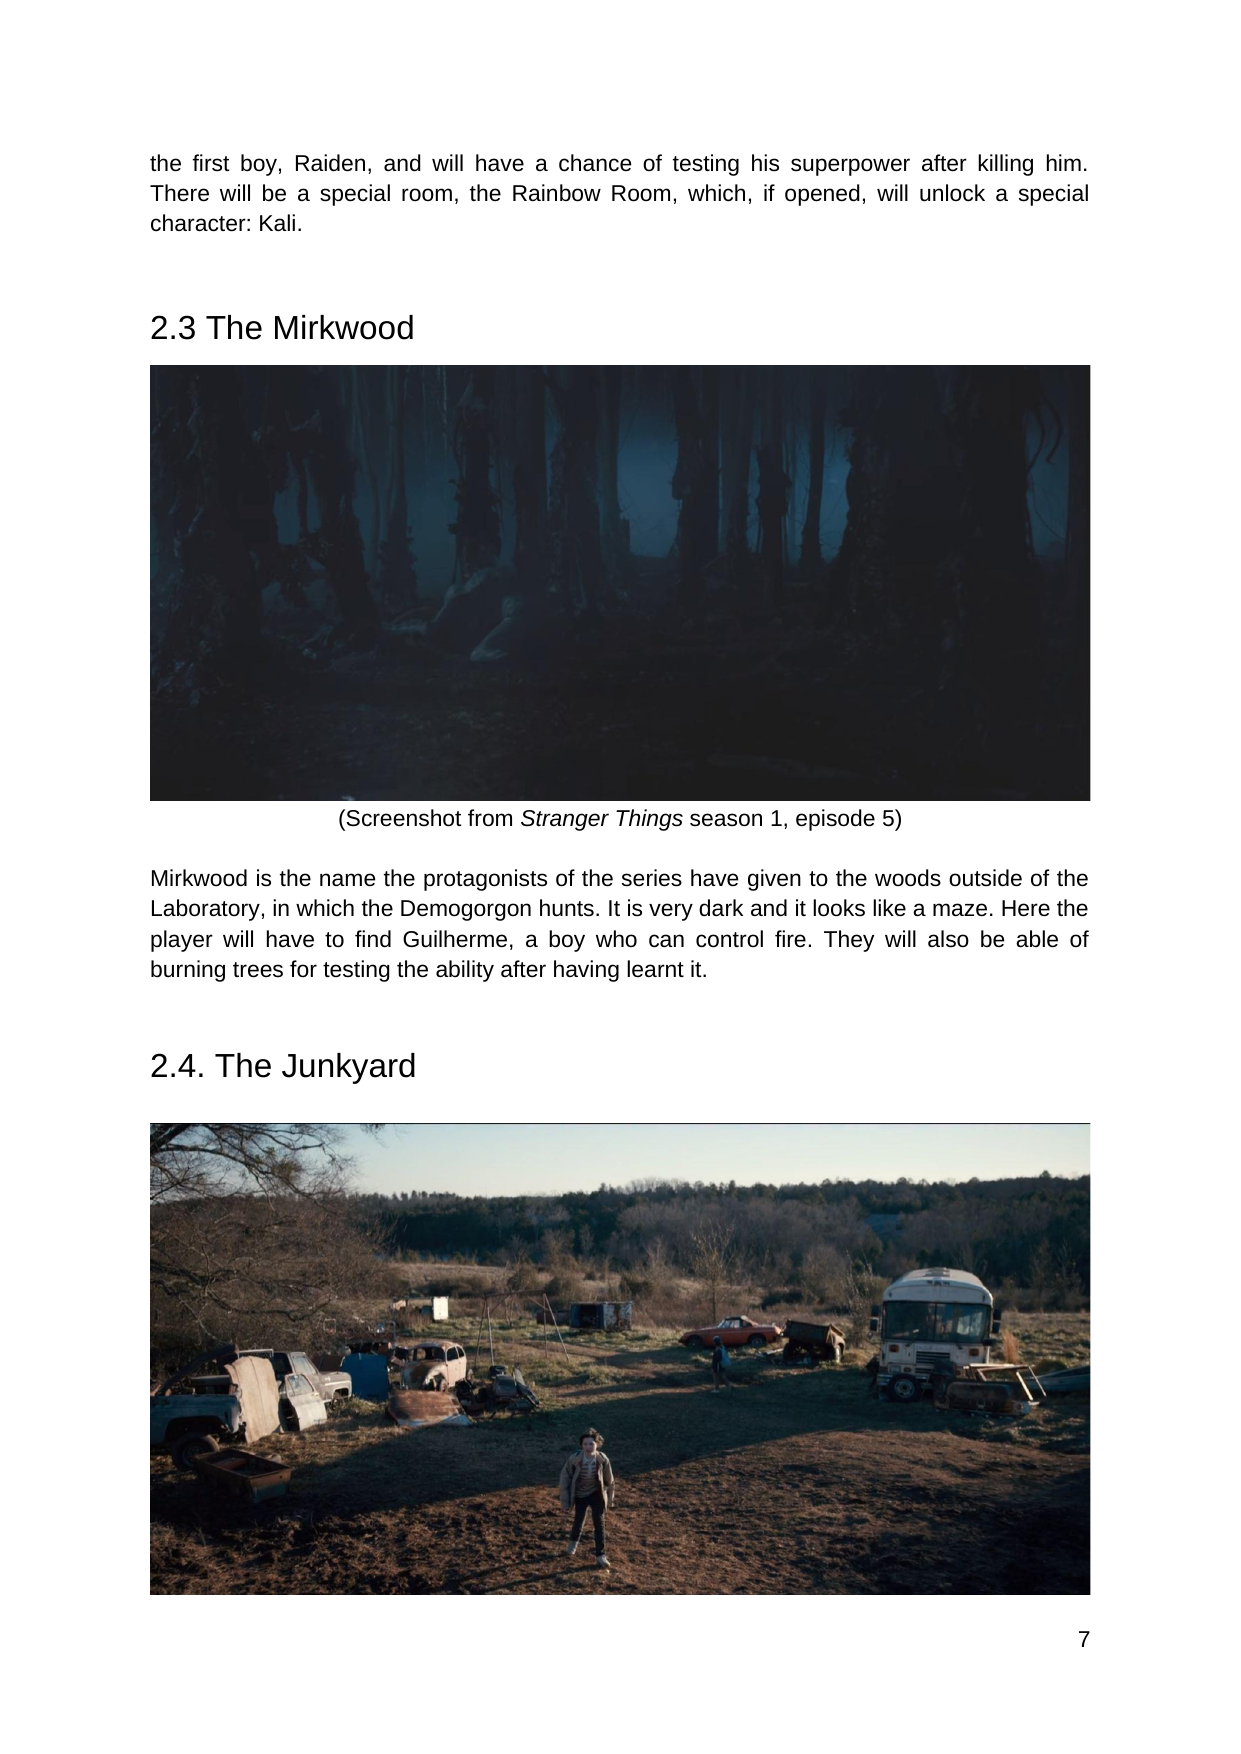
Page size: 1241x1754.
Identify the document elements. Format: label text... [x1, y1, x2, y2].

subtitle 2.3 The Mirkwood [150, 308, 1090, 347]
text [150, 150, 1090, 237]
text (Screenshot from Stranger Things season 1, episode 5) [150, 805, 1090, 831]
picture [150, 1123, 1091, 1595]
text 2.4. The Junkyard [150, 1046, 1090, 1085]
picture [150, 365, 1091, 801]
text Mirkwood is the name the protagonists of the series have given to the woods outside of the Laboratory, in which the Demogorgon hunts. It is very dark and it looks like a maze. Here the player will have to find Guilherme, a boy who can control fire. They will also be able of burning trees for testing the ability after having learnt it. [150, 865, 1090, 982]
